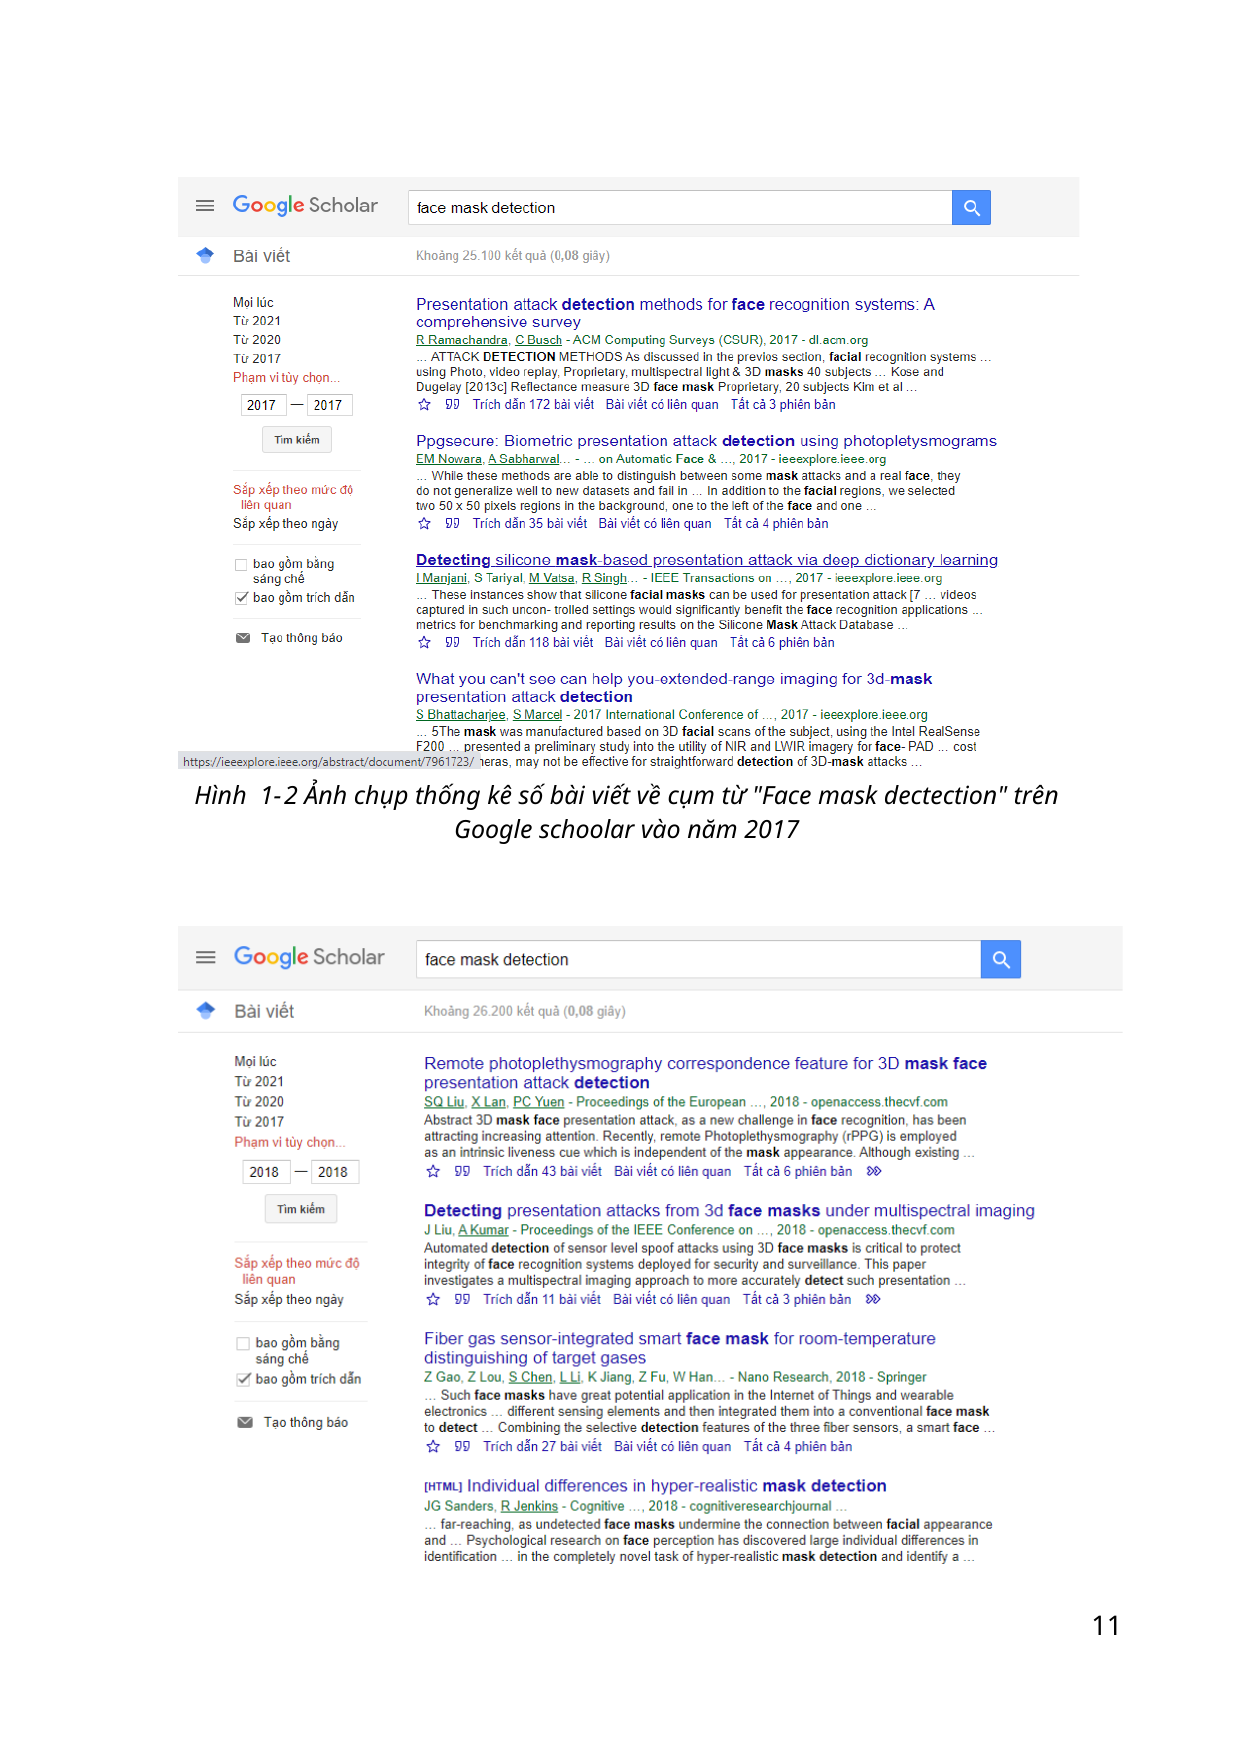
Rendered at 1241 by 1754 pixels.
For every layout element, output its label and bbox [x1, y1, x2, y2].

picture [177, 177, 1080, 769]
picture [177, 926, 1123, 1565]
